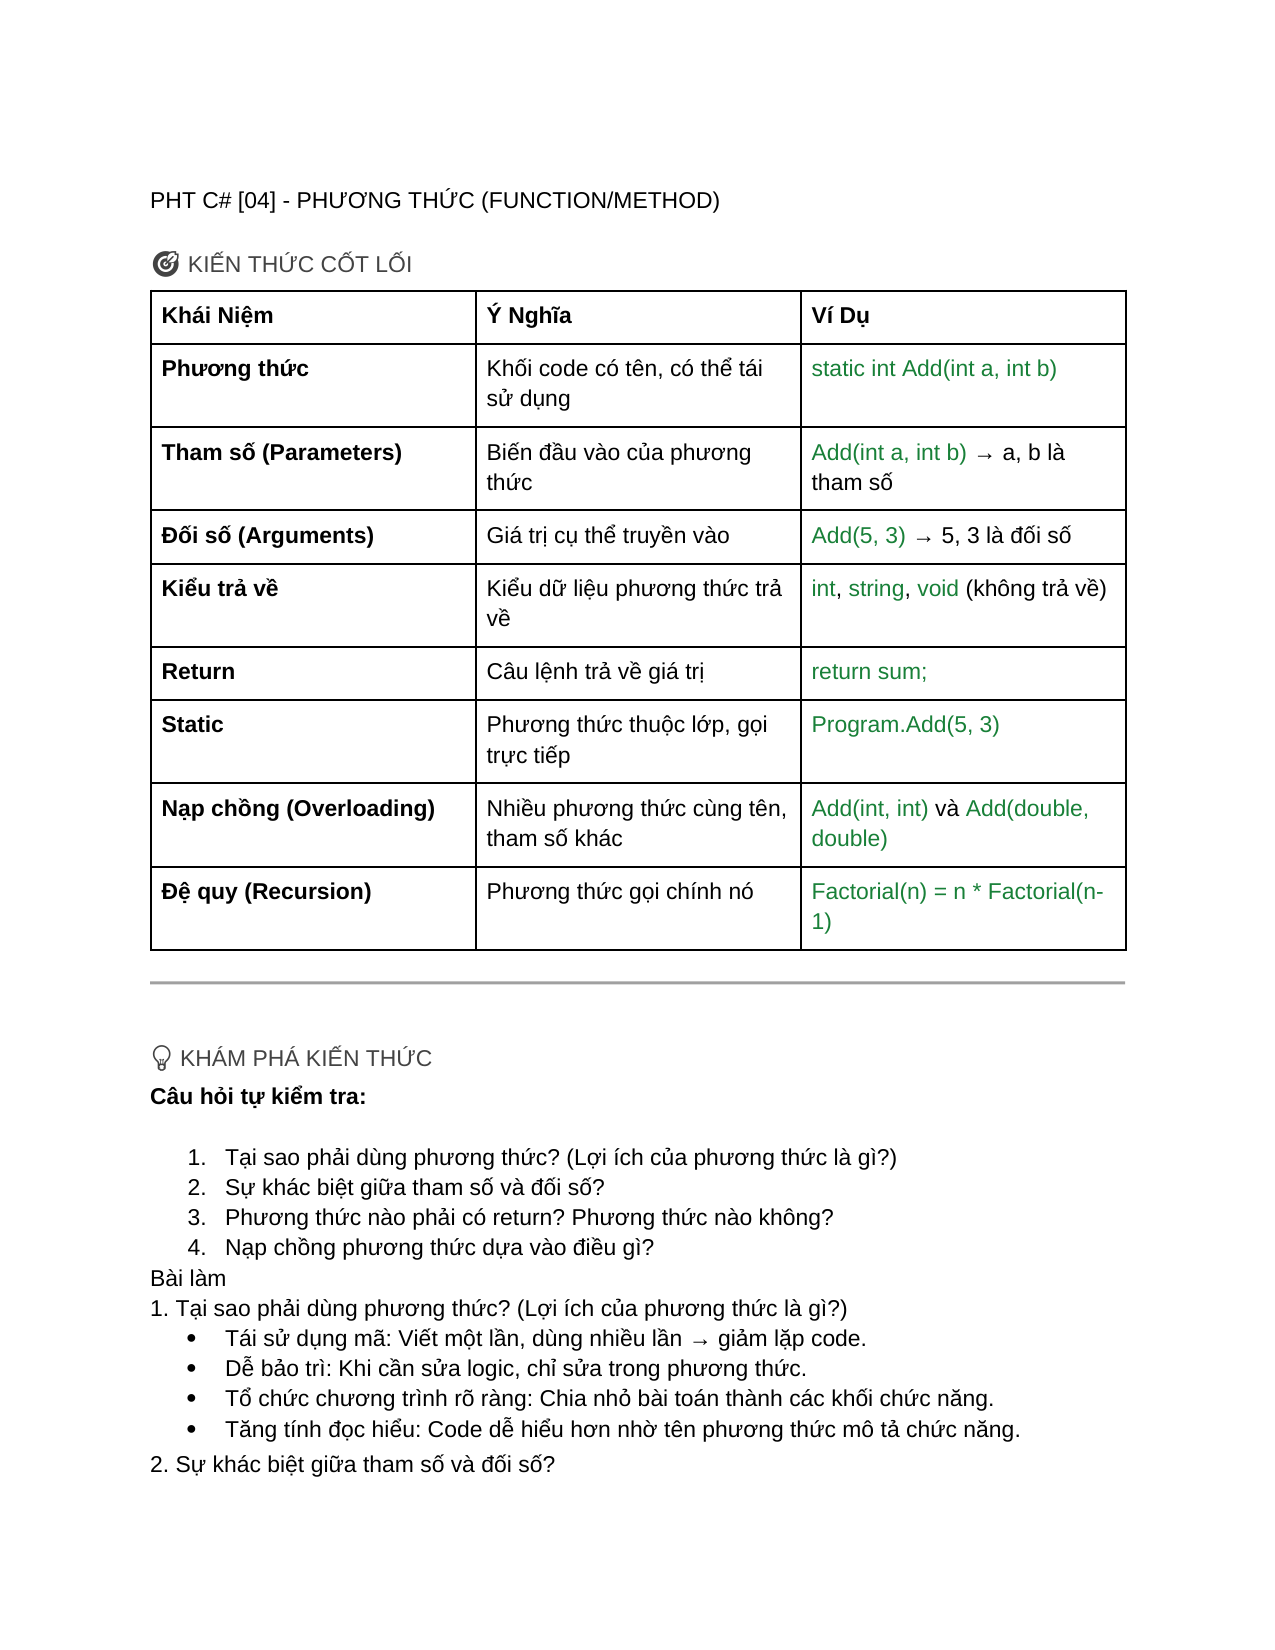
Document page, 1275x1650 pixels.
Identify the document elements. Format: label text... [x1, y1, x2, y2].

table_cell Kiểu dữ liệu phương thức trả về [477, 565, 800, 646]
list Dễ bảo trì: Khi cần sửa logic, chỉ sửa trong phương thức. [187, 1355, 1125, 1382]
table_cell Khối code có tên, có thể tái sử dụng [477, 345, 800, 426]
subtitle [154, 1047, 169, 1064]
table_cell Biến đầu vào của phương thức [477, 428, 800, 509]
table_cell Factorial(n) = n * Factorial(n-1) [802, 868, 1125, 949]
table_cell Phương thức thuộc lớp, gọi trực tiếp [477, 701, 800, 782]
list Tổ chức chương trình rõ ràng: Chia nhỏ bài toán thành các khối chức năng. [187, 1385, 1125, 1412]
table_cell Nhiều phương thức cùng tên, tham số khác [477, 784, 800, 866]
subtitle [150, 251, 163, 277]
table_cell Add(5, 3) → 5, 3 là đối số [802, 511, 1125, 562]
table_cell Nạp chồng (Overloading) [152, 784, 475, 866]
table_cell Phương thức gọi chính nó [477, 868, 800, 949]
table_cell Đệ quy (Recursion) [152, 868, 475, 949]
subtitle 💡 KHÁM PHÁ KIẾN THỨC [164, 1045, 1125, 1071]
list Nạp chồng phương thức dựa vào điều gì? [187, 1234, 1125, 1261]
list Tại sao phải dùng phương thức? (Lợi ích của phương thức là gì?) [187, 1144, 1125, 1170]
subtitle 🎯 KIẾN THỨC CỐT LỐI [169, 251, 1125, 277]
table_cell Return [152, 648, 475, 699]
table_cell Tham số (Parameters) [152, 428, 475, 509]
list Tái sử dụng mã: Viết một lần, dùng nhiều lần → giảm lặp code. [187, 1325, 1125, 1351]
table_cell int, string, void (không trả về) [802, 565, 1125, 646]
table_cell Add(int, int) và Add(double, double) [802, 784, 1125, 866]
text Câu hỏi tự kiểm tra: [150, 1083, 1125, 1110]
list Tăng tính đọc hiểu: Code dễ hiểu hơn nhờ tên phương thức mô tả chức năng. [187, 1416, 1125, 1442]
table_cell Đối số (Arguments) [152, 511, 475, 562]
table_cell return sum; [802, 648, 1125, 699]
table_cell Câu lệnh trả về giá trị [477, 648, 800, 699]
table_cell static int Add(int a, int b) [802, 345, 1125, 426]
table_cell Add(int a, int b) → a, b là tham số [802, 428, 1125, 509]
text 1. Tại sao phải dùng phương thức? (Lợi ích của phương thức là gì?) [150, 1295, 1125, 1321]
list Sự khác biệt giữa tham số và đối số? [187, 1174, 1125, 1200]
table_header Ví Dụ [802, 292, 1125, 343]
list Phương thức nào phải có return? Phương thức nào không? [187, 1204, 1125, 1231]
text Bài làm [150, 1264, 1125, 1291]
table_header Ý Nghĩa [477, 292, 800, 343]
table_cell Giá trị cụ thể truyền vào [477, 511, 800, 562]
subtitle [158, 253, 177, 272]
table_cell Phương thức [152, 345, 475, 426]
table_cell Kiểu trả về [152, 565, 475, 646]
table_cell Program.Add(5, 3) [802, 701, 1125, 782]
table_header Khái Niệm [152, 292, 475, 343]
table_cell Static [152, 701, 475, 782]
subtitle PHT C# [04] - PHƯƠNG THỨC (FUNCTION/METHOD) [150, 187, 1125, 214]
text 2. Sự khác biệt giữa tham số và đối số? [150, 1446, 1125, 1477]
